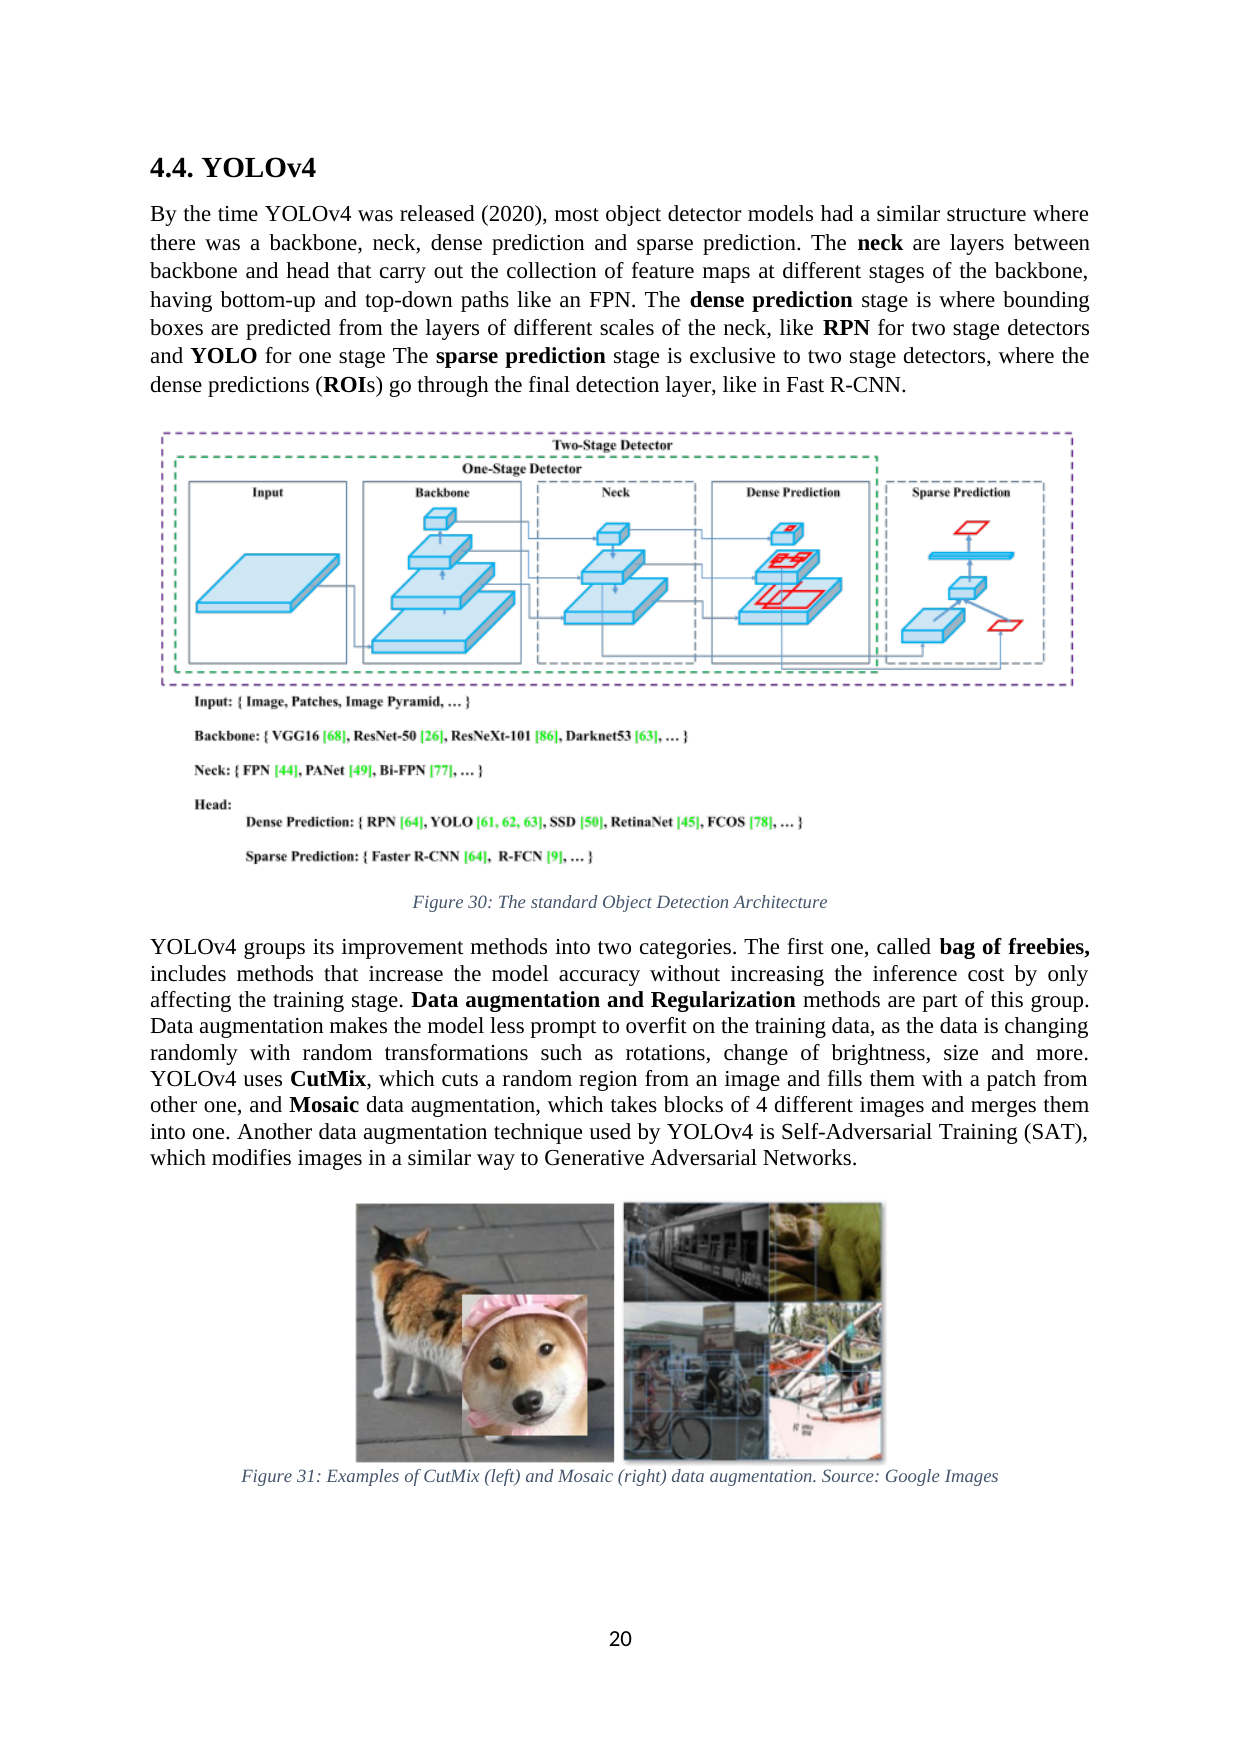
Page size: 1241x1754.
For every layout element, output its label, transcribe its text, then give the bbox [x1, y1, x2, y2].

text Figure 31: Examples of CutMix (left) and Mosaic (right) data augmentation. Source: Google Images [150, 1465, 1090, 1487]
text Figure 30: The standard Object Detection Architecture [150, 891, 1090, 913]
picture [353, 1199, 888, 1466]
picture [150, 416, 1091, 873]
text By the time YOLOv4 was released (2020), most object detector models had a similar structure where there was a backbone, neck, dense prediction and sparse prediction. The neck are layers between backbone and head that carry out the collection of feature maps at different stages of the backbone, having bottom-up and top-down paths like an FPN. The dense prediction stage is where bounding boxes are predicted from the layers of different scales of the neck, like RPN for two stage detectors and YOLO for one stage The sparse prediction stage is exclusive to two stage detectors, where the dense predictions (ROIs) go through the final detection layer, like in Fast R-CNN. [150, 200, 1090, 397]
text YOLOv4 groups its improvement methods into two categories. The first one, called bag of freebies, includes methods that increase the model accuracy without increasing the inference cost by only affecting the training stage. Data augmentation and Regularization methods are part of this group. Data augmentation makes the model less prompt to overfit on the training data, as the data is changing randomly with random transformations such as rotations, change of brightness, size and more. YOLOv4 uses CutMix, which cuts a random region from an image and fills them with a patch from other one, and Mosaic data augmentation, which takes blocks of 4 different images and merges them into one. Another data augmentation technique used by YOLOv4 is Self-Adversarial Training (SAT), which modifies images in a similar way to Generative Adversarial Networks. [150, 933, 1090, 1171]
subtitle 4.4. YOLOv4 [150, 150, 1090, 183]
